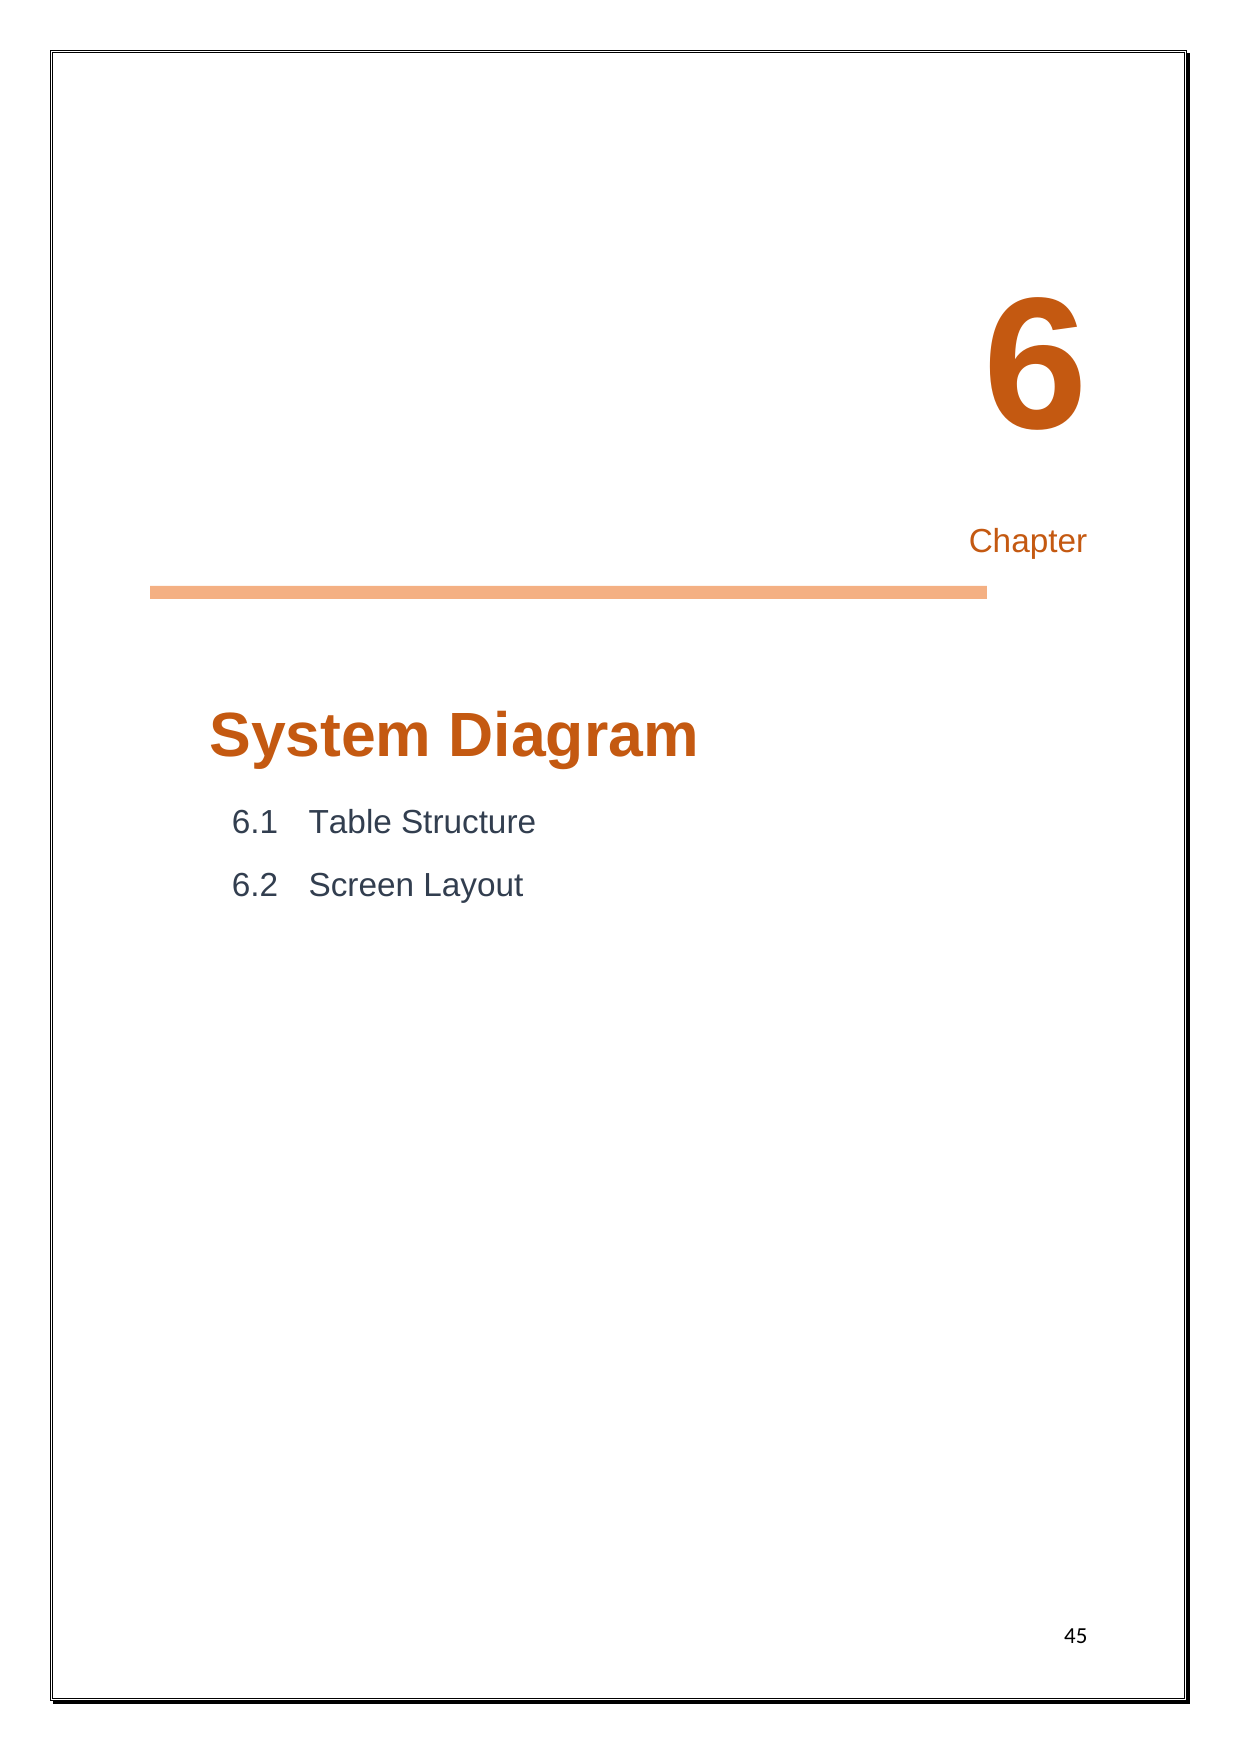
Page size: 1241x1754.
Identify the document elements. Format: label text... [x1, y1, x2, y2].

table_header 6.1 [220, 802, 297, 865]
text 6 [825, 252, 1087, 468]
table_header Table Structure [297, 802, 607, 865]
table_cell 6.2 [220, 865, 297, 928]
table_cell Screen Layout [297, 865, 607, 928]
text System Diagram [150, 698, 1087, 770]
text Chapter [150, 521, 1087, 559]
